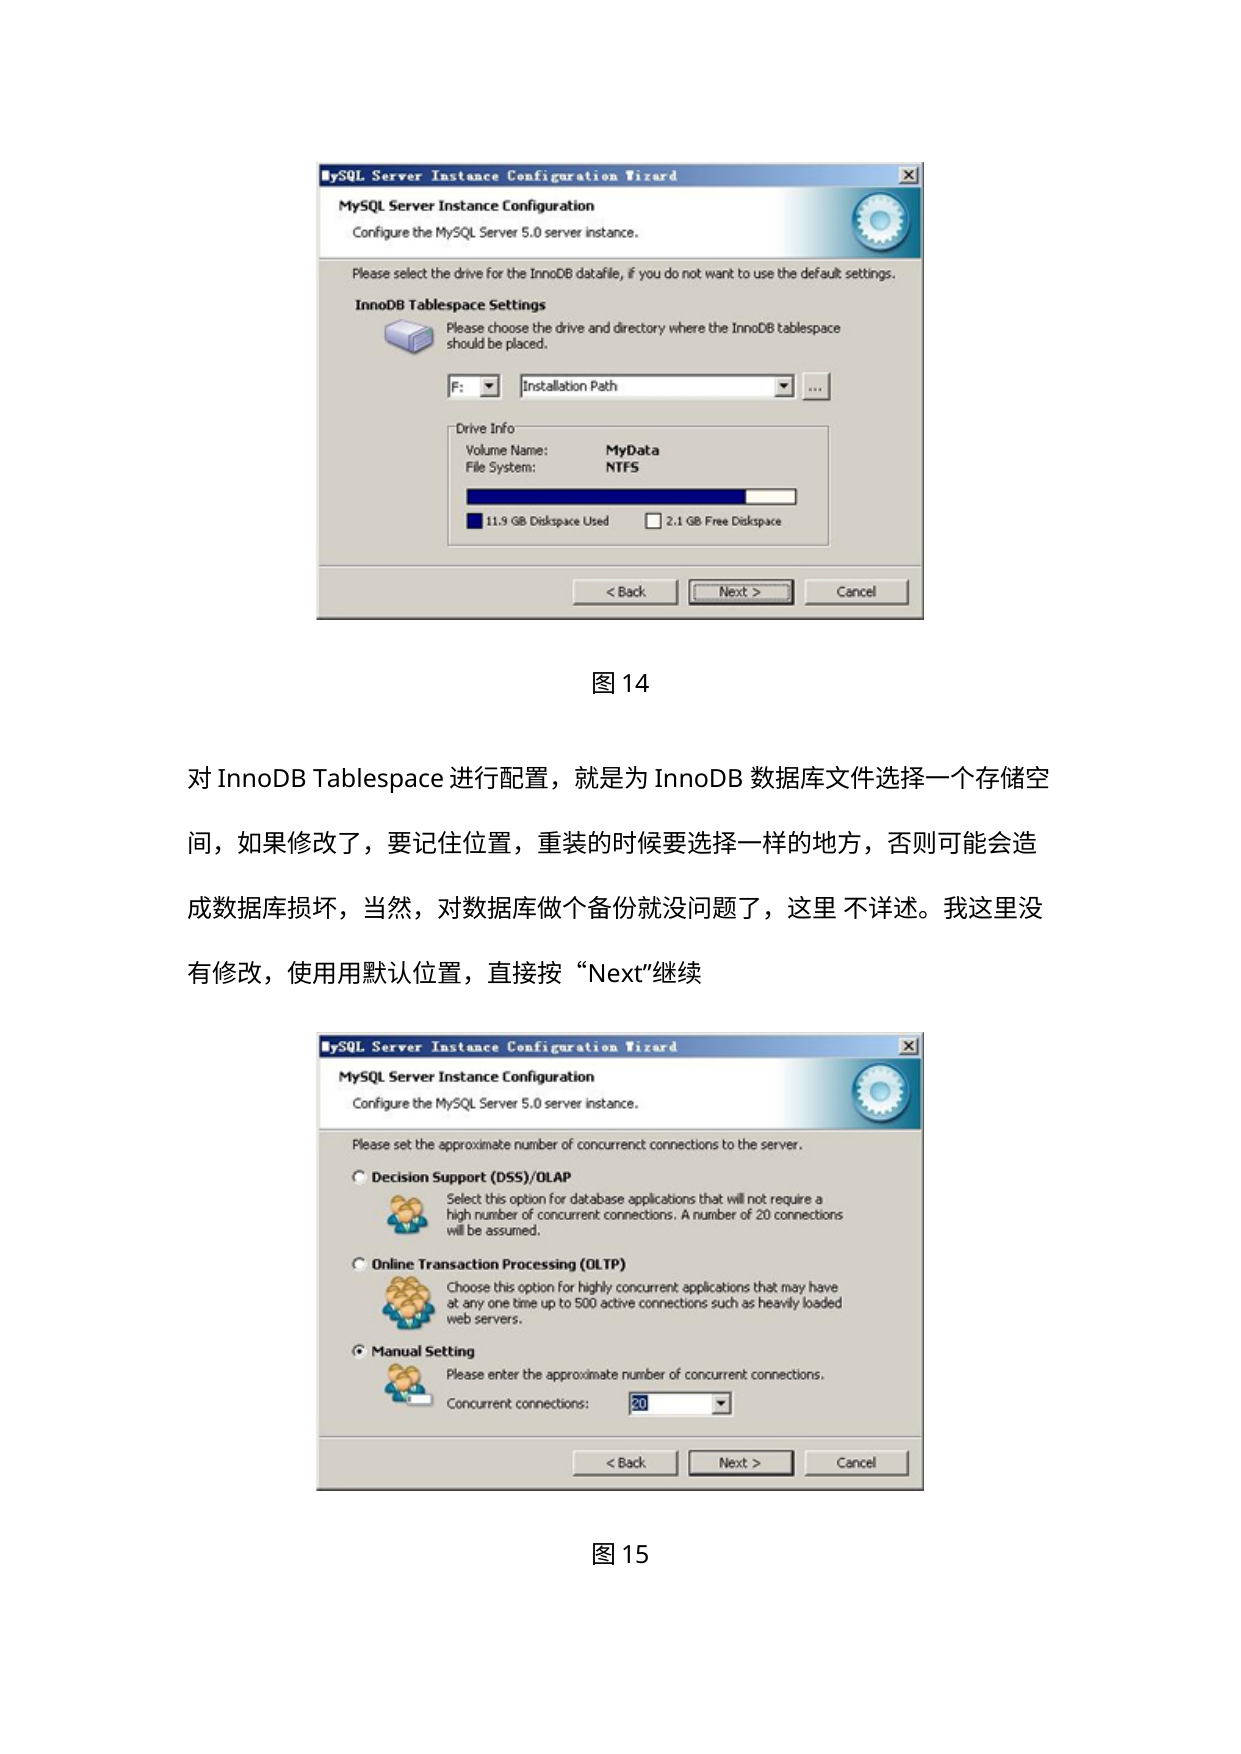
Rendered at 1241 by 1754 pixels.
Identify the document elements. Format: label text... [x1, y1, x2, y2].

picture [316, 1032, 924, 1491]
text 图15 [187, 1520, 1053, 1585]
text 对InnoDB Tablespace进行配置，就是为InnoDB 数据库文件选择一个存储空间，如果修改了，要记住位置，重装的时候要选择一样的地方，否则可能会造成数据库损坏，当然，对数据库做个备份就没问题了，这里 不详述。我这里没有修改，使用用默认位置，直接按“Next”继续 [187, 744, 1053, 1004]
text 图14 [187, 649, 1053, 714]
picture [316, 162, 924, 620]
